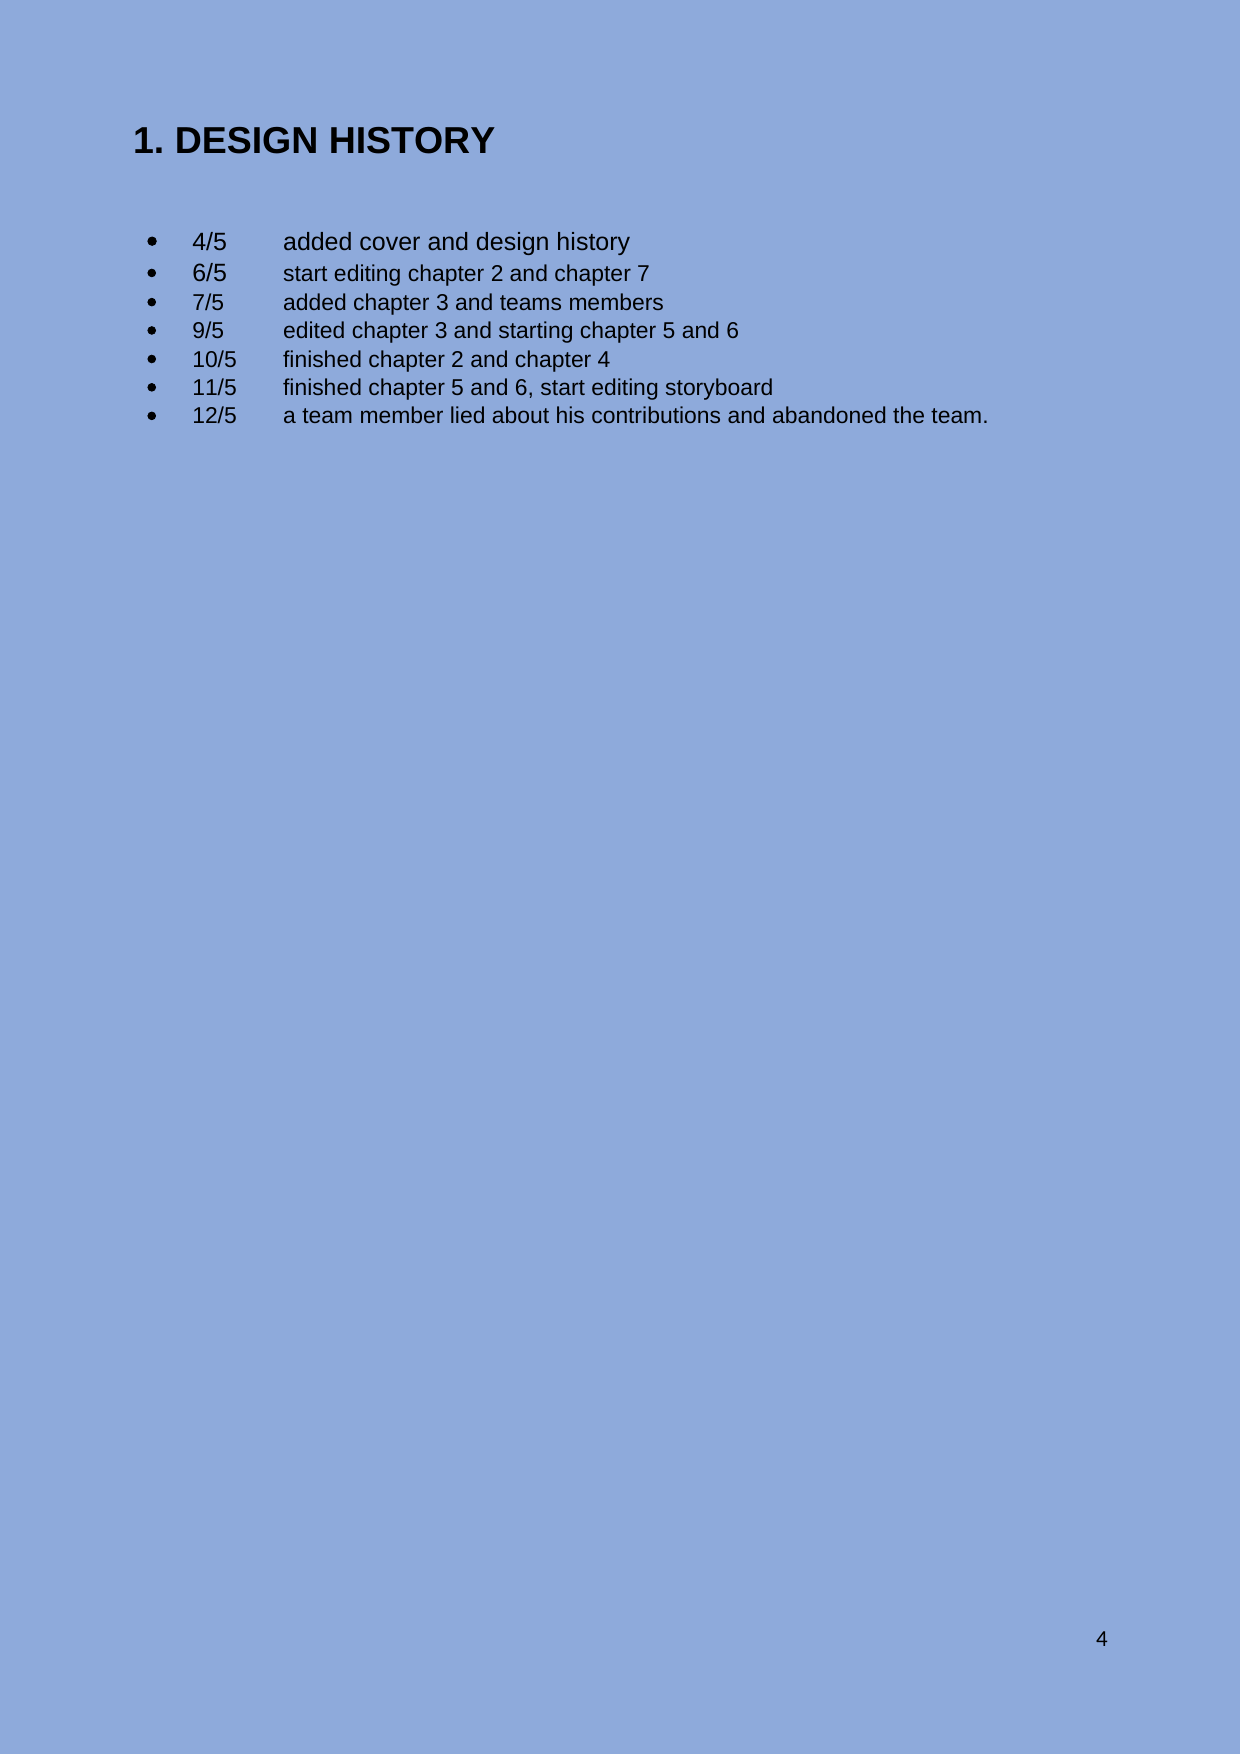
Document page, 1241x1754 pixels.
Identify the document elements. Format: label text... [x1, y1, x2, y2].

text 1. DESIGN HISTORY [133, 118, 1107, 161]
list 9/5 edited chapter 3 and starting chapter 5 and 6 [148, 317, 1107, 343]
list 10/5 finished chapter 2 and chapter 4 [148, 346, 1107, 372]
list 11/5 finished chapter 5 and 6, start editing storyboard [148, 374, 1107, 400]
list 7/5 added chapter 3 and teams members [148, 289, 1107, 315]
list 4/5 added cover and design history [148, 226, 1107, 255]
list 6/5 start editing chapter 2 and chapter 7 [148, 258, 1107, 286]
list 12/5 a team member lied about his contributions and abandoned the team. [148, 402, 1107, 429]
